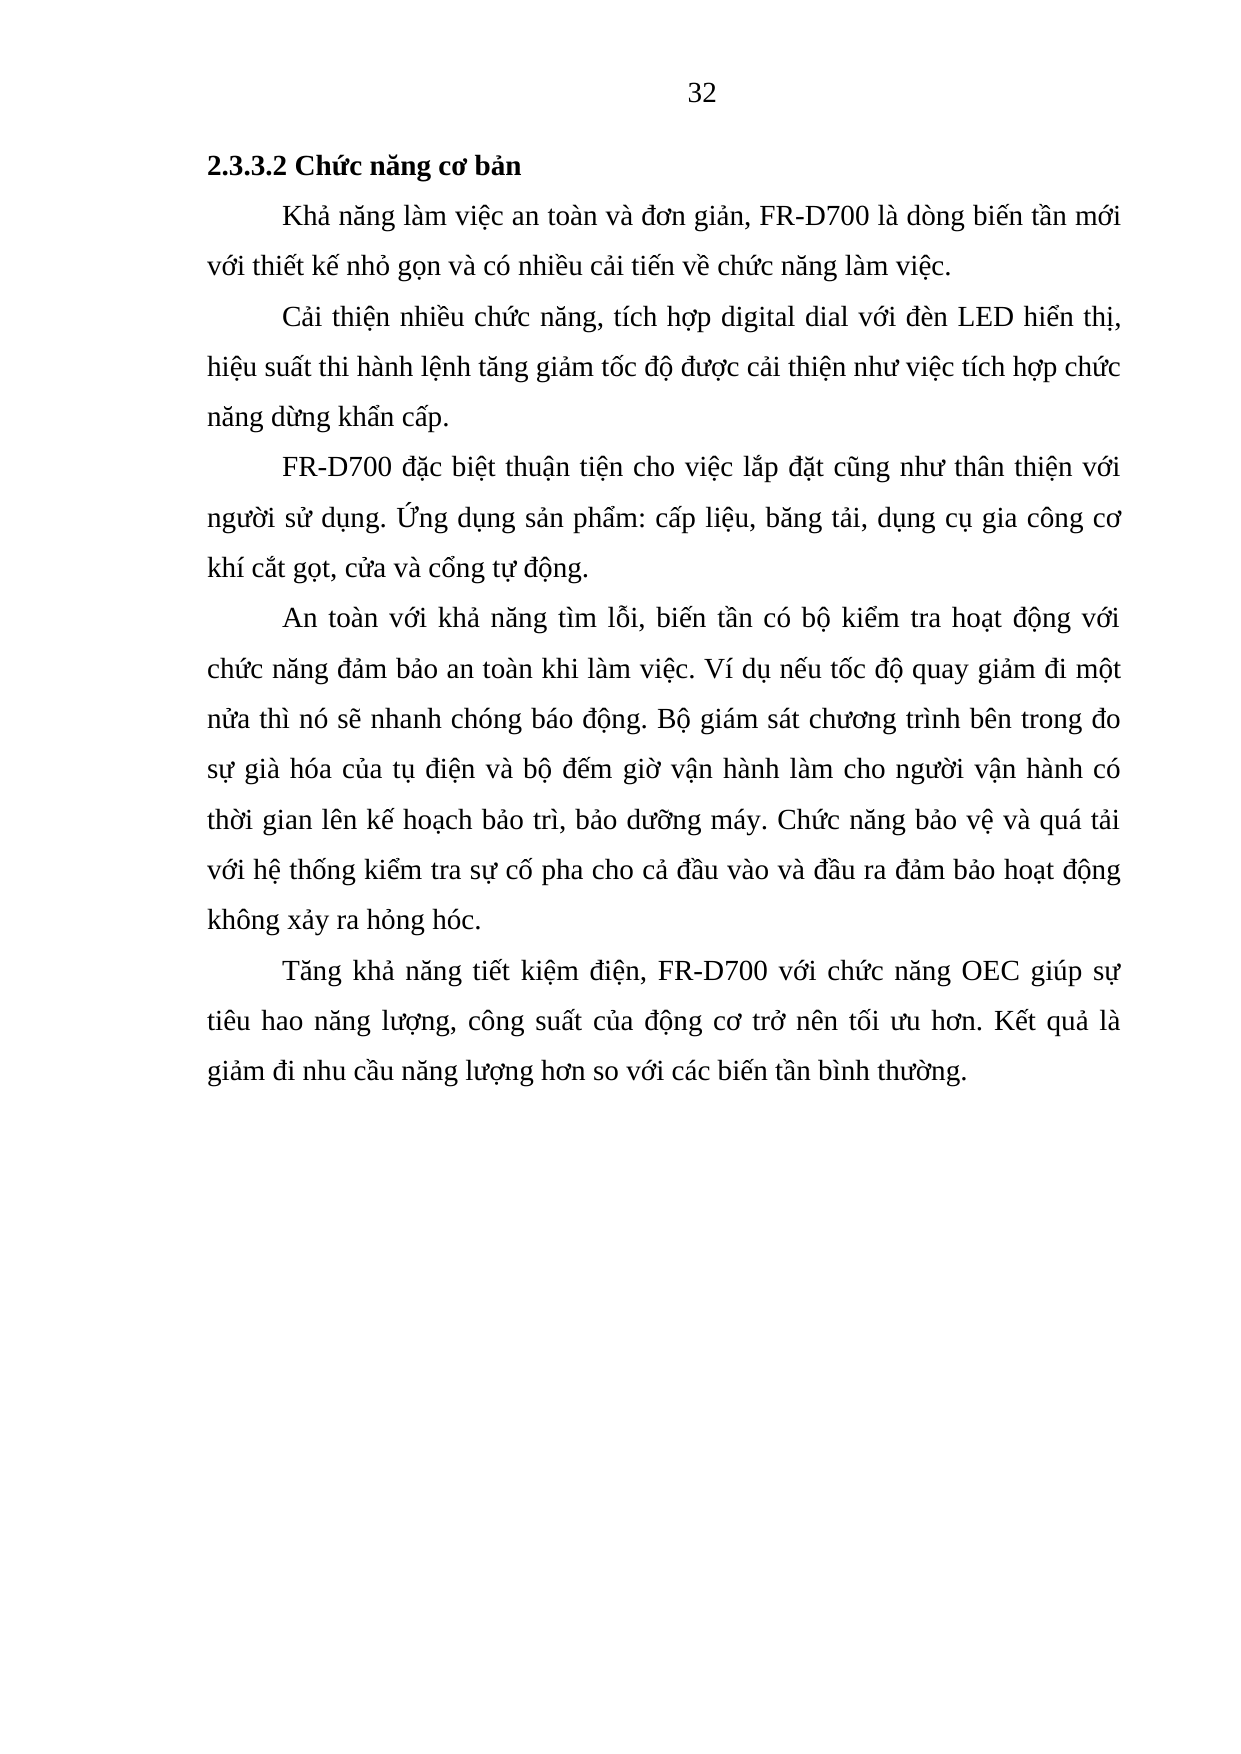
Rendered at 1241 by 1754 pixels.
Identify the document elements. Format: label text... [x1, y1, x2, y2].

text Khả năng làm việc an toàn và đơn giản, FR-D700 là dòng biến tần mới với thiết kế nhỏ gọn và có nhiều cải tiến về chức năng làm việc. [207, 198, 1122, 282]
text An toàn với khả năng tìm lỗi, biến tần có bộ kiểm tra hoạt động với chức năng đảm bảo an toàn khi làm việc. Ví dụ nếu tốc độ quay giảm đi một nửa thì nó sẽ nhanh chóng báo động. Bộ giám sát chương trình bên trong đo sự già hóa của tụ điện và bộ đếm giờ vận hành làm cho người vận hành có thời gian lên kế hoạch bảo trì, bảo dưỡng máy. Chức năng bảo vệ và quá tải với hệ thống kiểm tra sự cố pha cho cả đầu vào và đầu ra đảm bảo hoạt động không xảy ra hỏng hóc. [207, 601, 1122, 936]
text FR-D700 đặc biệt thuận tiện cho việc lắp đặt cũng như thân thiện với người sử dụng. Ứng dụng sản phẩm: cấp liệu, băng tải, dụng cụ gia công cơ khí cắt gọt, cửa và cổng tự động. [207, 449, 1122, 584]
text Tăng khả năng tiết kiệm điện, FR-D700 với chức năng OEC giúp sự tiêu hao năng lượng, công suất của động cơ trở nên tối ưu hơn. Kết quả là giảm đi nhu cầu năng lượng hơn so với các biến tần bình thường. [207, 953, 1122, 1087]
subtitle Chức năng cơ bản [207, 148, 1122, 181]
text Cải thiện nhiều chức năng, tích hợp digital dial với đèn LED hiển thị, hiệu suất thi hành lệnh tăng giảm tốc độ được cải thiện như việc tích hợp chức năng dừng khẩn cấp. [207, 299, 1122, 433]
